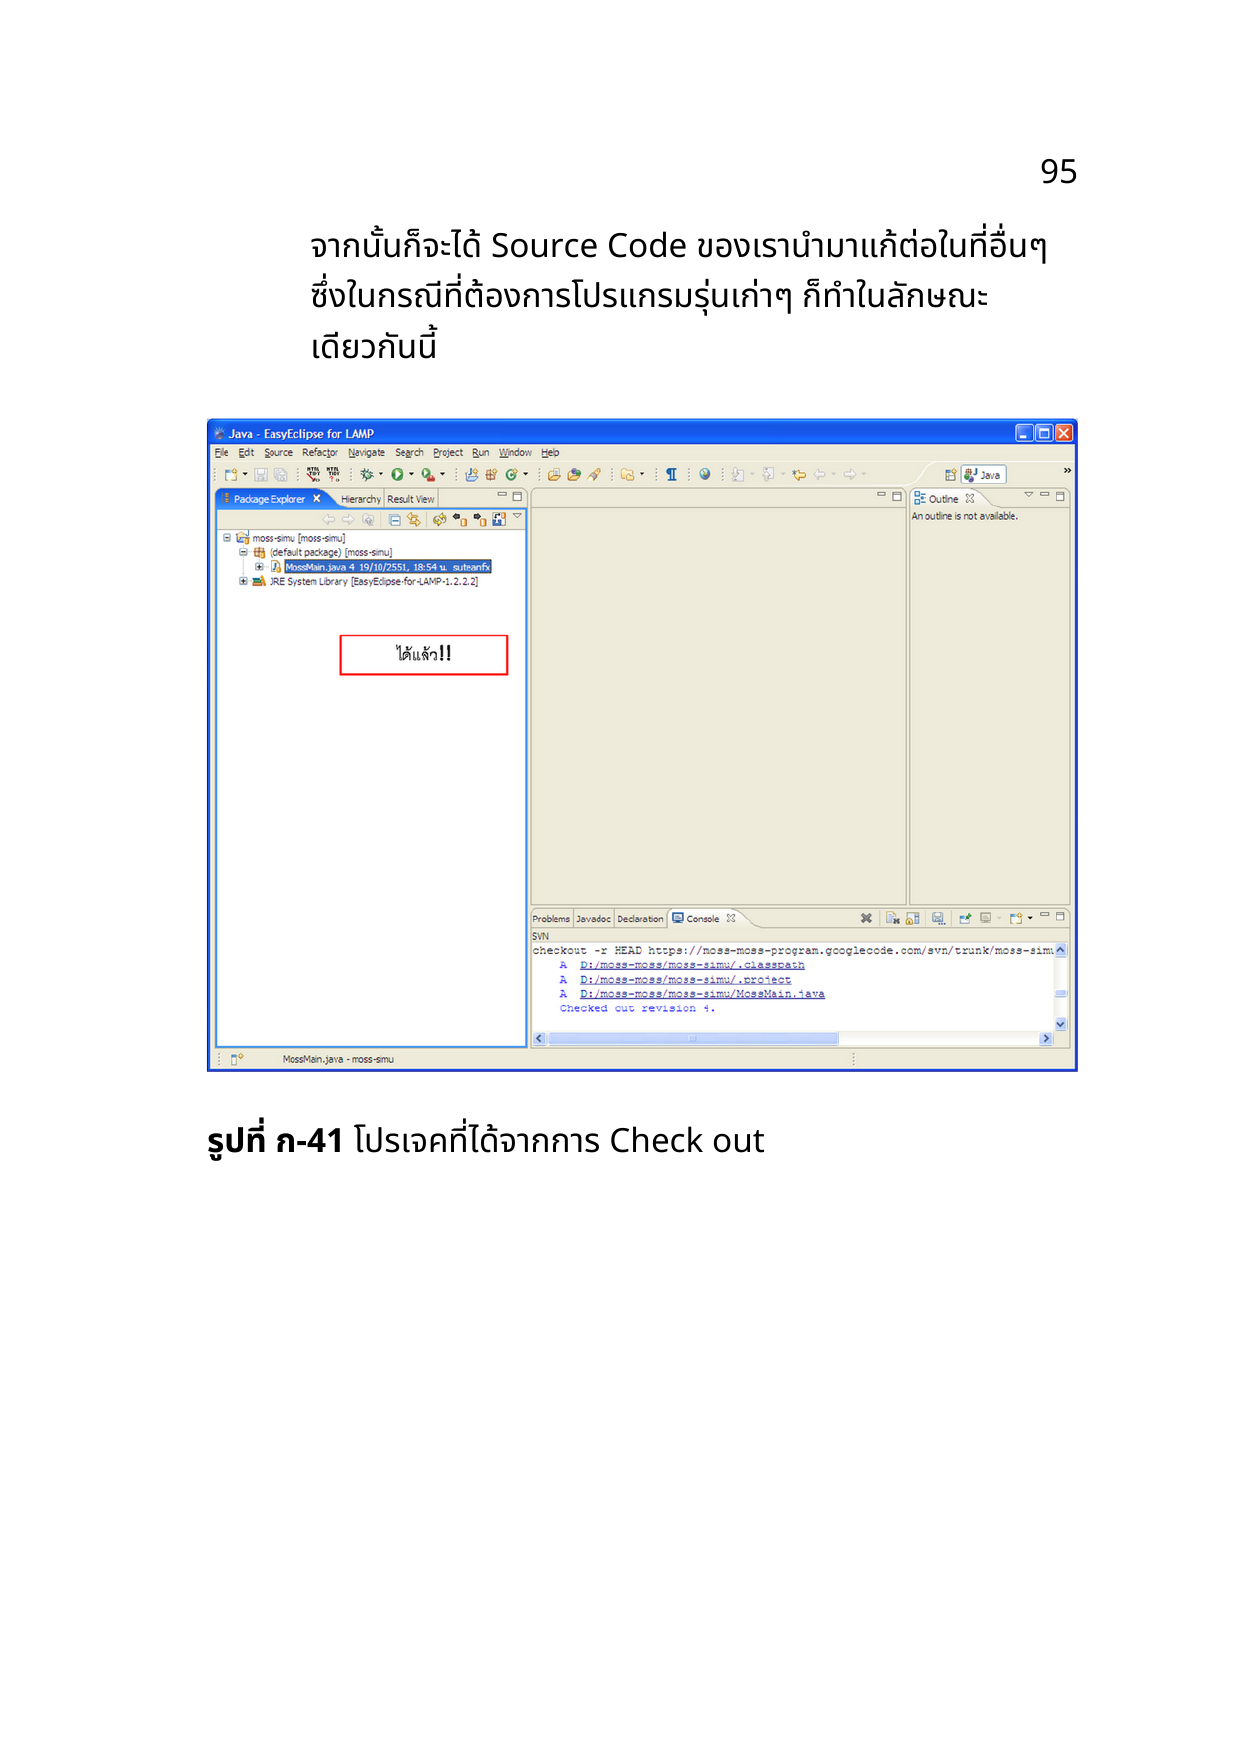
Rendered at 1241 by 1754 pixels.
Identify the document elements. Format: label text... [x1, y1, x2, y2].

text รูปที่ ก-41 โปรเจคที่ได้จากการ Check out [207, 1117, 1078, 1168]
text จากนั้นก็จะได้ Source Code ของเรานำมาแก้ต่อในที่อื่นๆ ซึ่งในกรณีที่ต้องการโปรแกรมรุ่นเก่าๆ ก็ทำในลักษณะเดียวกันนี้ [310, 222, 1078, 373]
picture [206, 418, 1078, 1072]
